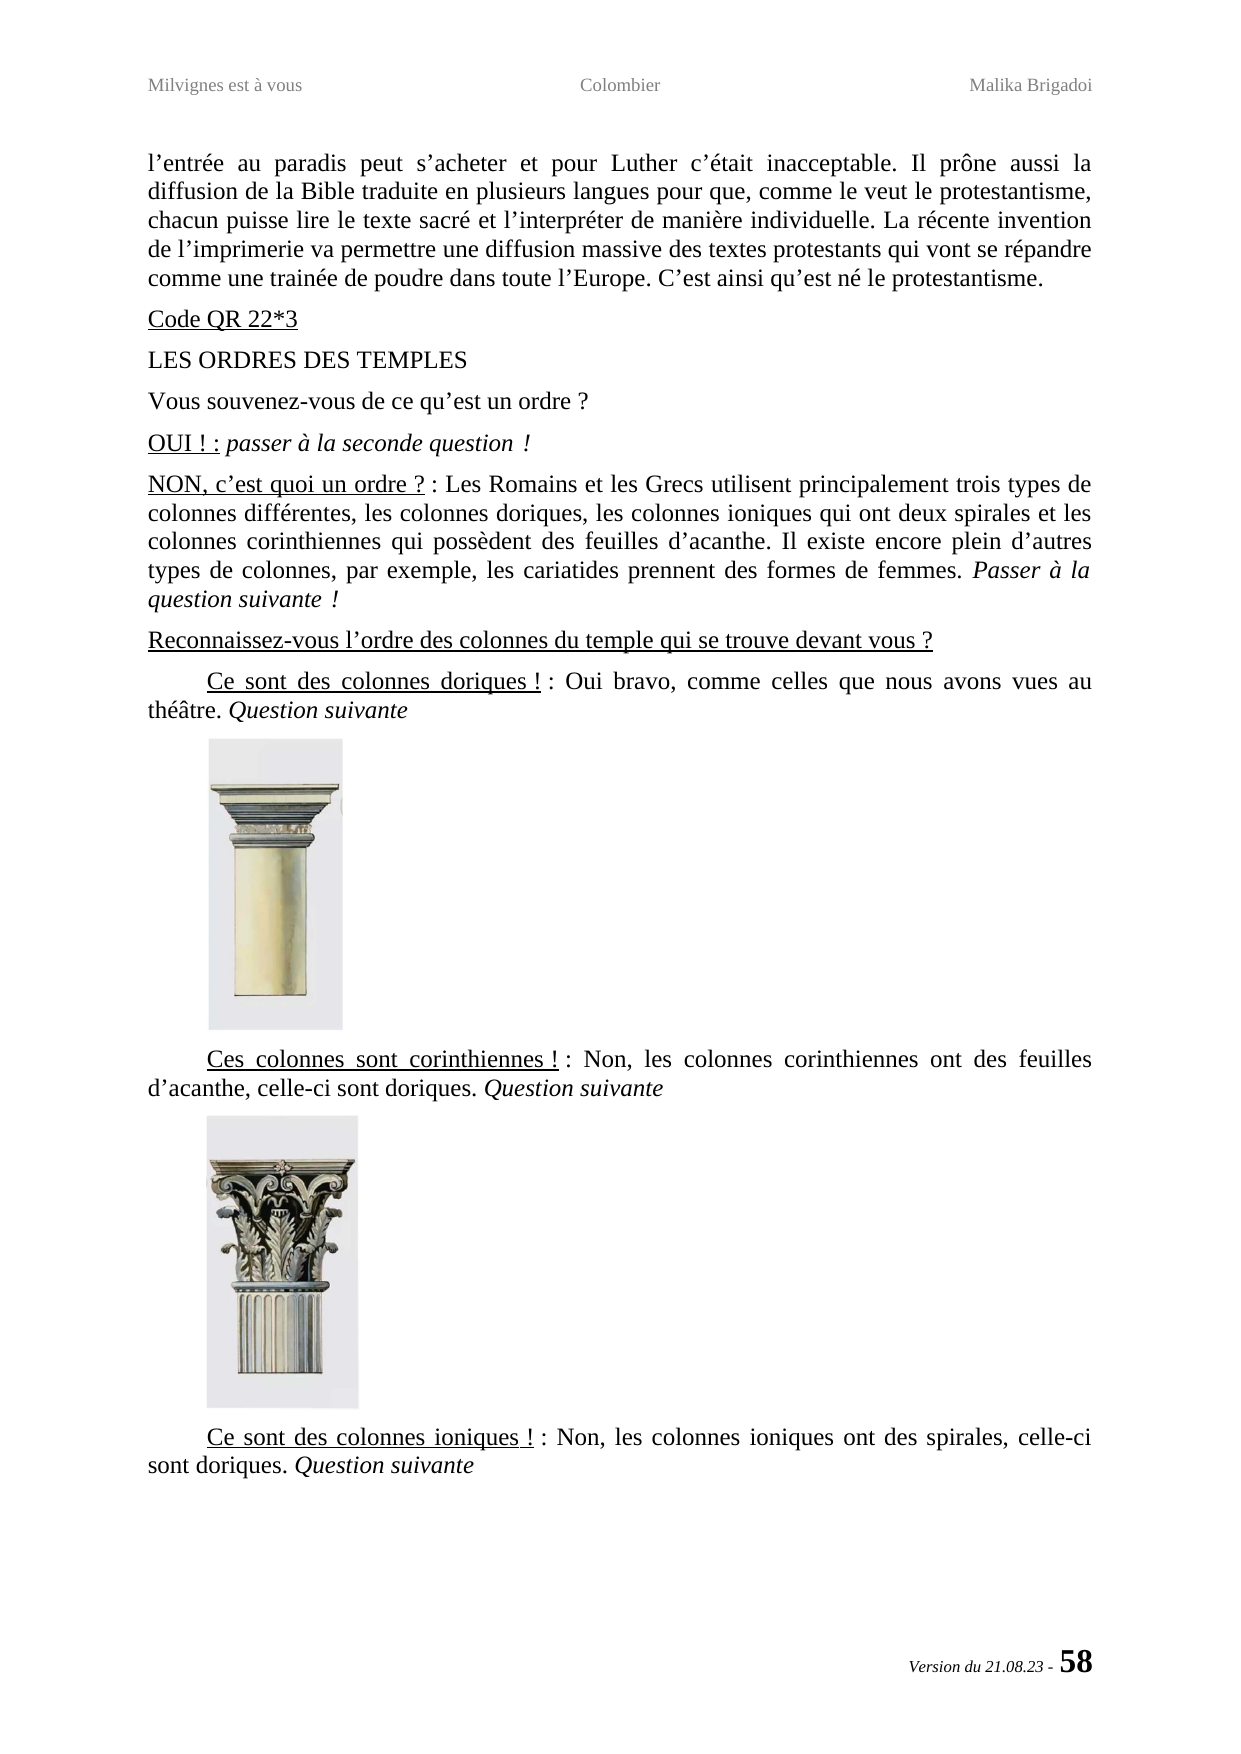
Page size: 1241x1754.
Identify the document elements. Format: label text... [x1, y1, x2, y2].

text Ce sont des colonnes ioniques ! : Non, les colonnes ioniques ont des spirales, celle-ci sont doriques. Question suivante [148, 1422, 1093, 1479]
text NON, c’est quoi un ordre ? : Les Romains et les Grecs utilisent principalement trois types de colonnes différentes, les colonnes doriques, les colonnes ioniques qui ont deux spirales et les colonnes corinthiennes qui possèdent des feuilles d’acanthe. Il existe encore plein d’autres types de colonnes, par exemple, les cariatides prennent des formes de femmes. Passer à la question suivante ! [148, 469, 1093, 613]
text LES ORDRES DES TEMPLES [148, 345, 1093, 374]
text Ces colonnes sont corinthiennes ! : Non, les colonnes corinthiennes ont des feuilles d’acanthe, celle-ci sont doriques. Question suivante [148, 1044, 1093, 1102]
text Ce sont des colonnes doriques ! : Oui bravo, comme celles que nous avons vues au théâtre. Question suivante [148, 666, 1093, 724]
text Reconnaissez-vous l’ordre des colonnes du temple qui se trouve devant vous ? [148, 625, 1093, 654]
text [148, 148, 1093, 291]
text OUI ! : passer à la seconde question ! [148, 428, 1093, 456]
picture [206, 736, 343, 1032]
text Vous souvenez-vous de ce qu’est un ordre ? [148, 386, 1093, 415]
text Code QR 22*3 [148, 304, 1093, 333]
picture [206, 1114, 360, 1410]
